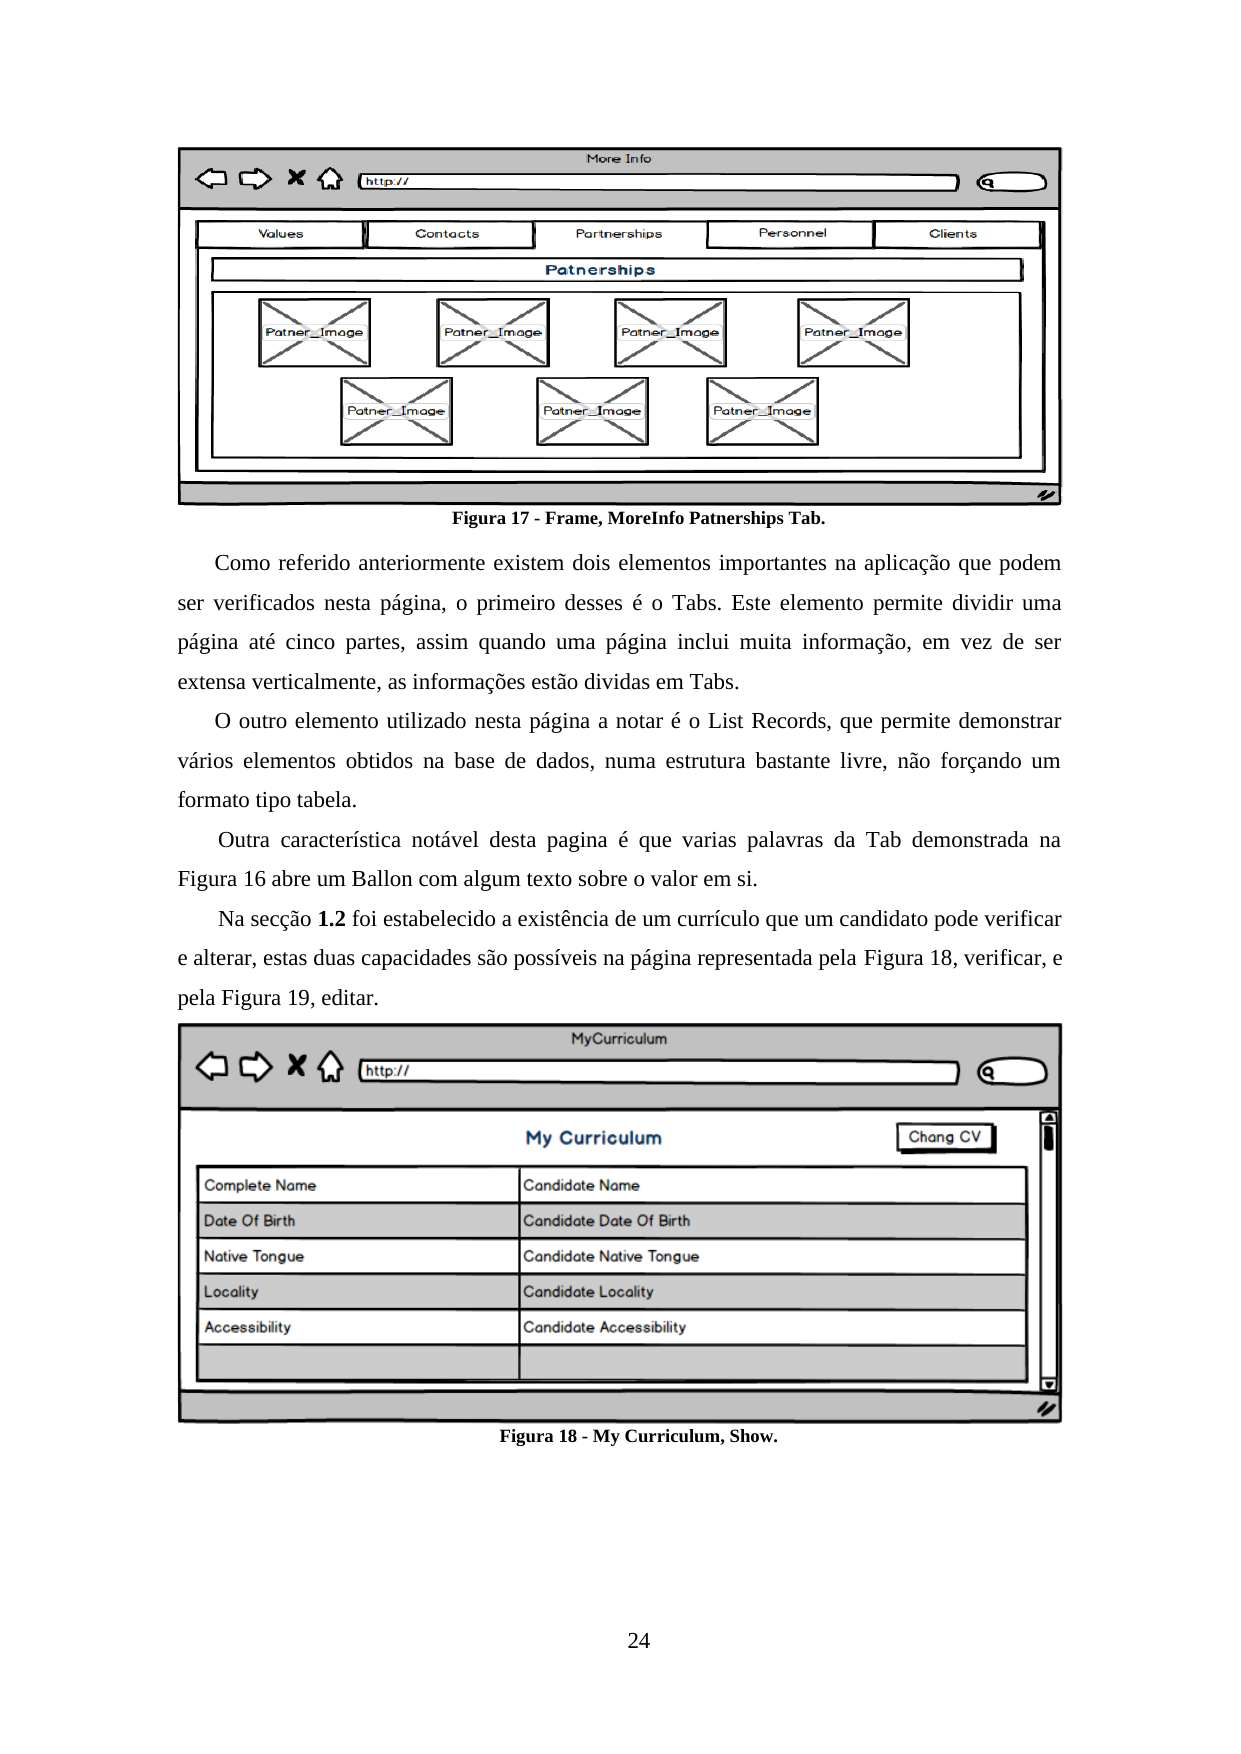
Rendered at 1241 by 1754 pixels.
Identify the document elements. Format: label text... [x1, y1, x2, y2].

text Como referido anteriormente existem dois elementos importantes na aplicação que podem ser verificados nesta página, o primeiro desses é o Tabs. Este elemento permite dividir uma página até cinco partes, assim quando uma página inclui muita informação, em vez de ser extensa verticalmente, as informações estão dividas em Tabs. [177, 549, 1063, 694]
text Figura 18 - My Curriculum, Show. [177, 1425, 1063, 1446]
text Na secção 3.2 foi estabelecido a existência de um currículo que um candidato pode verificar e alterar, estas duas capacidades são possíveis na página representada pela Figura 17, verificar, e pela Figura 18, editar. [177, 905, 1063, 1010]
text Outra característica notável desta pagina é que varias palavras da Tab demonstrada na Figura 15 abre um Ballon com algum texto sobre o valor em si. [177, 826, 1063, 892]
text O outro elemento utilizado nesta página a notar é o List Records, que permite demonstrar vários elementos obtidos na base de dados, numa estrutura bastante livre, não forçando um formato tipo tabela. [177, 707, 1063, 813]
picture [177, 1023, 1063, 1425]
text Figura 17 - Frame, MoreInfo Patnerships Tab. [177, 507, 1063, 528]
picture [177, 147, 1063, 507]
